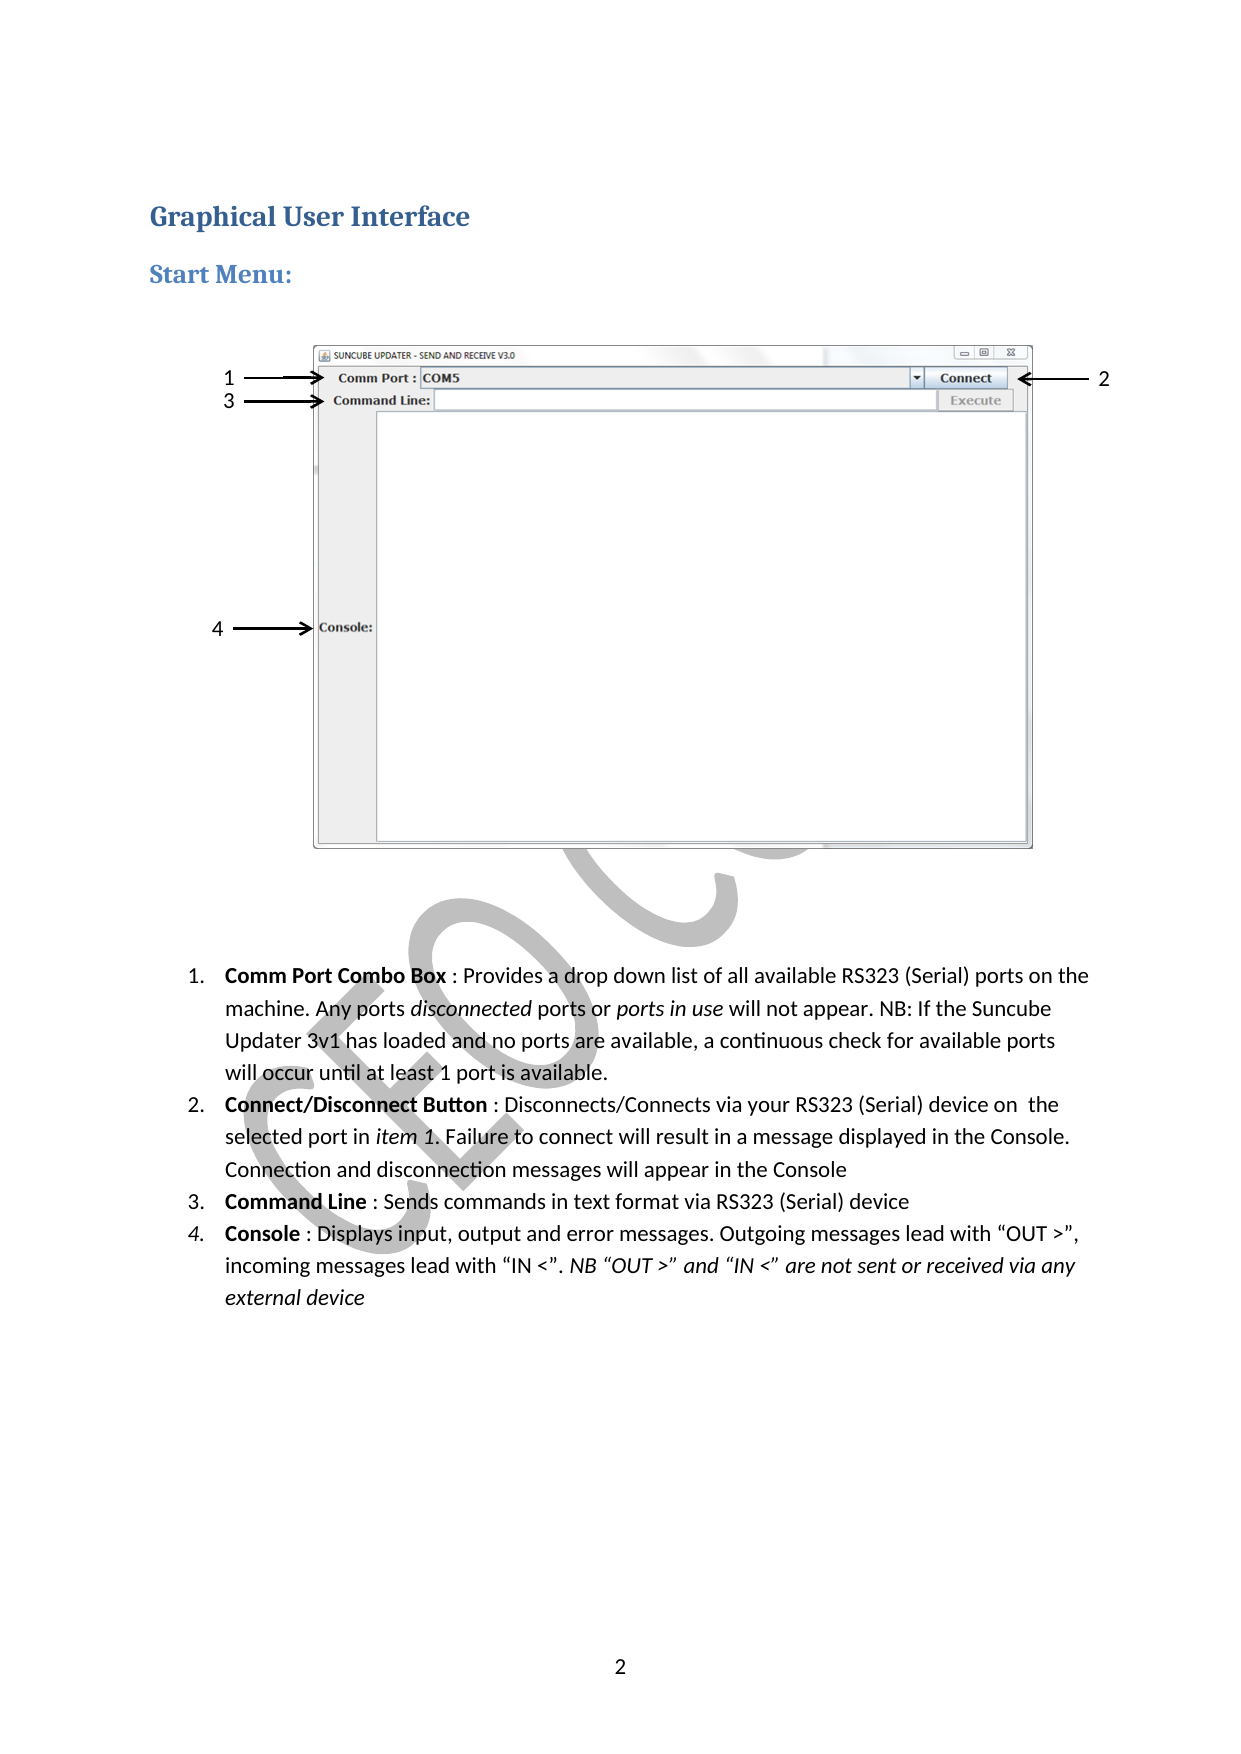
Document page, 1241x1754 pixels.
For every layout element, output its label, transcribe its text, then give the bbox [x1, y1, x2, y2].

picture [313, 345, 1033, 849]
list Console : Displays input, output and error messages. Outgoing messages lead with “OUT >”, incoming messages lead with “IN <”. NB “OUT >” and “IN <” are not sent or received via any external device [187, 1219, 1090, 1311]
list Connect/Disconnect Button : Disconnects/Connects via your RS323 (Serial) device on the selected port in item 1. Failure to connect will result in a message displayed in the Console. Connection and disconnection messages will appear in the Console [187, 1090, 1090, 1183]
list Comm Port Combo Box : Provides a drop down list of all available RS323 (Serial) ports on the machine. Any ports disconnected ports or ports in use will not appear. NB: If the Suncube Updater 3v1 has loaded and no ports are available, a continuous check for available ports will occur until at least 1 port is available. [187, 962, 1090, 1086]
list Command Line : Sends commands in text format via RS323 (Serial) device [187, 1187, 1090, 1215]
subtitle Graphical User Interface [150, 200, 1090, 233]
subtitle Start Menu: [150, 259, 1090, 291]
